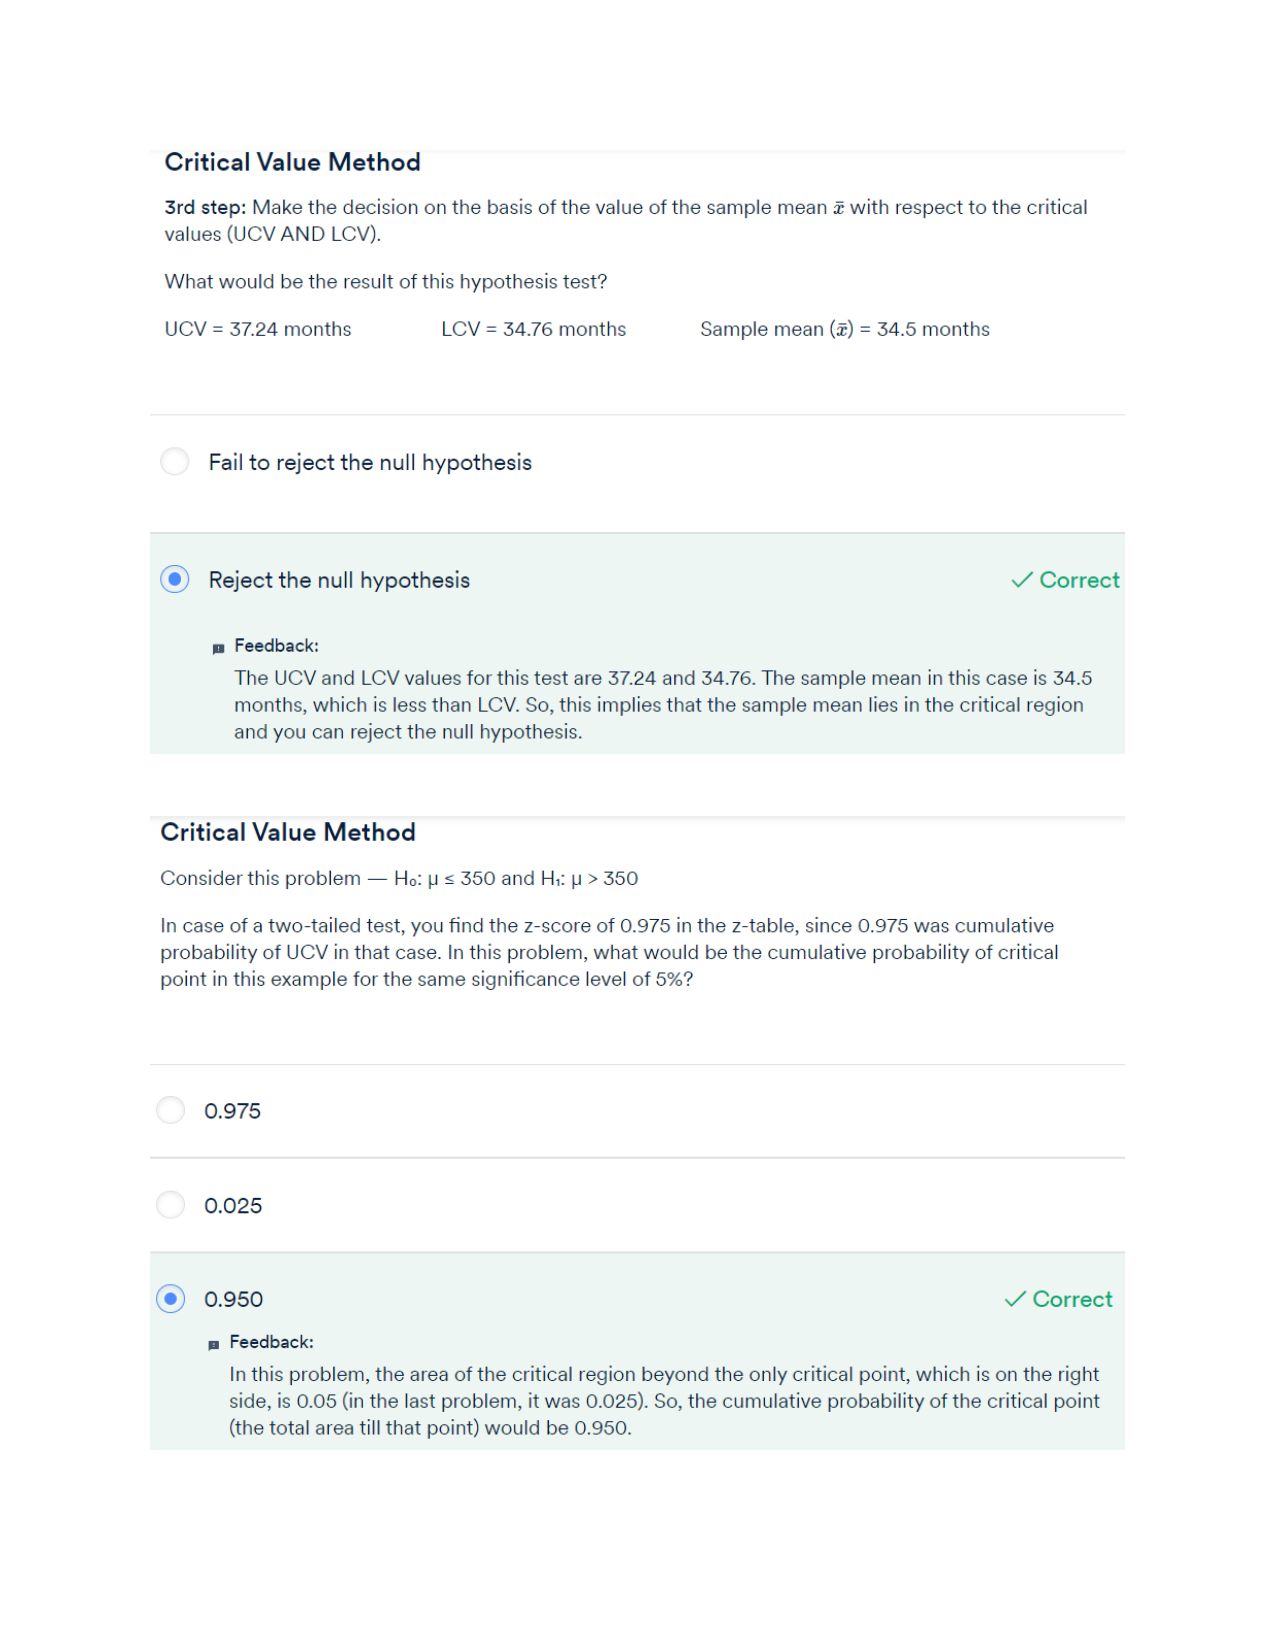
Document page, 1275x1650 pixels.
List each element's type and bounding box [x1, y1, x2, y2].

picture [150, 150, 1125, 754]
picture [150, 815, 1125, 1450]
